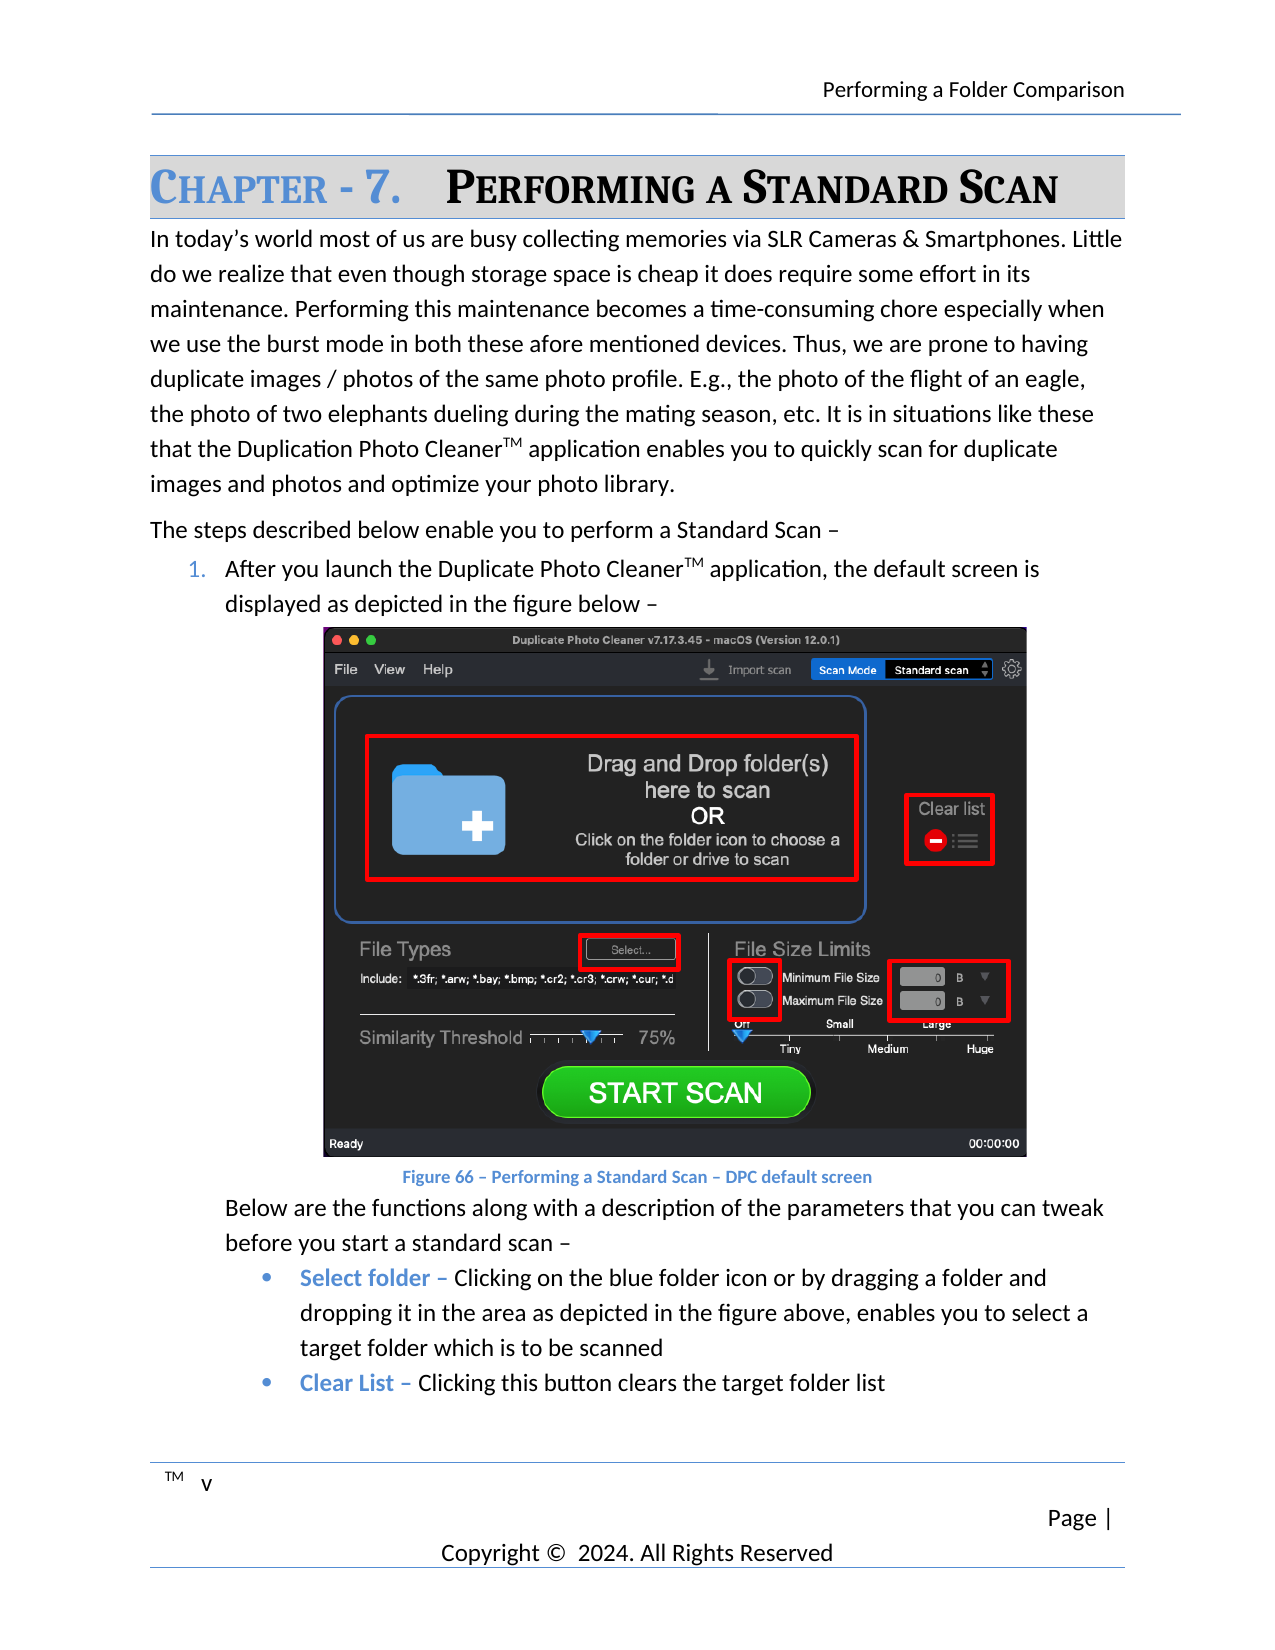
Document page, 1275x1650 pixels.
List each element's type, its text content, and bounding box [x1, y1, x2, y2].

list Clear List – Clicking this button clears the target folder list [262, 1367, 1125, 1398]
list Select folder – Clicking on the blue folder icon or by dragging a folder and dropping it in the area as depicted in the figure above, enables you to select a target folder which is to be scanned [262, 1262, 1125, 1363]
text Figure – Performing a Standard Scan – DPC default screen [150, 1165, 1125, 1188]
subtitle Performing a Standard Scan [150, 156, 1125, 218]
text In today’s world most of us are busy collecting memories via SLR Cameras & Smartphones. Little do we realize that even though storage space is cheap it does require some effort in its maintenance. Performing this maintenance becomes a time-consuming chore especially when we use the burst mode in both these afore mentioned devices. Thus, we are prone to having duplicate images / photos of the same photo profile. E.g., the photo of the flight of an eagle, the photo of two elephants dueling during the mating season, etc. It is in situations like these that the Duplication Photo CleanerTM application enables you to quickly scan for duplicate images and photos and optimize your photo library. [150, 223, 1125, 499]
list After you launch the Duplicate Photo CleanerTM application, the default screen is displayed as depicted in the figure below – [187, 553, 1125, 619]
list Below are the functions along with a description of the parameters that you can tweak before you start a standard scan – [225, 1192, 1125, 1258]
text The steps described below enable you to perform a Standard Scan – [150, 514, 1125, 545]
picture [323, 627, 1027, 1157]
